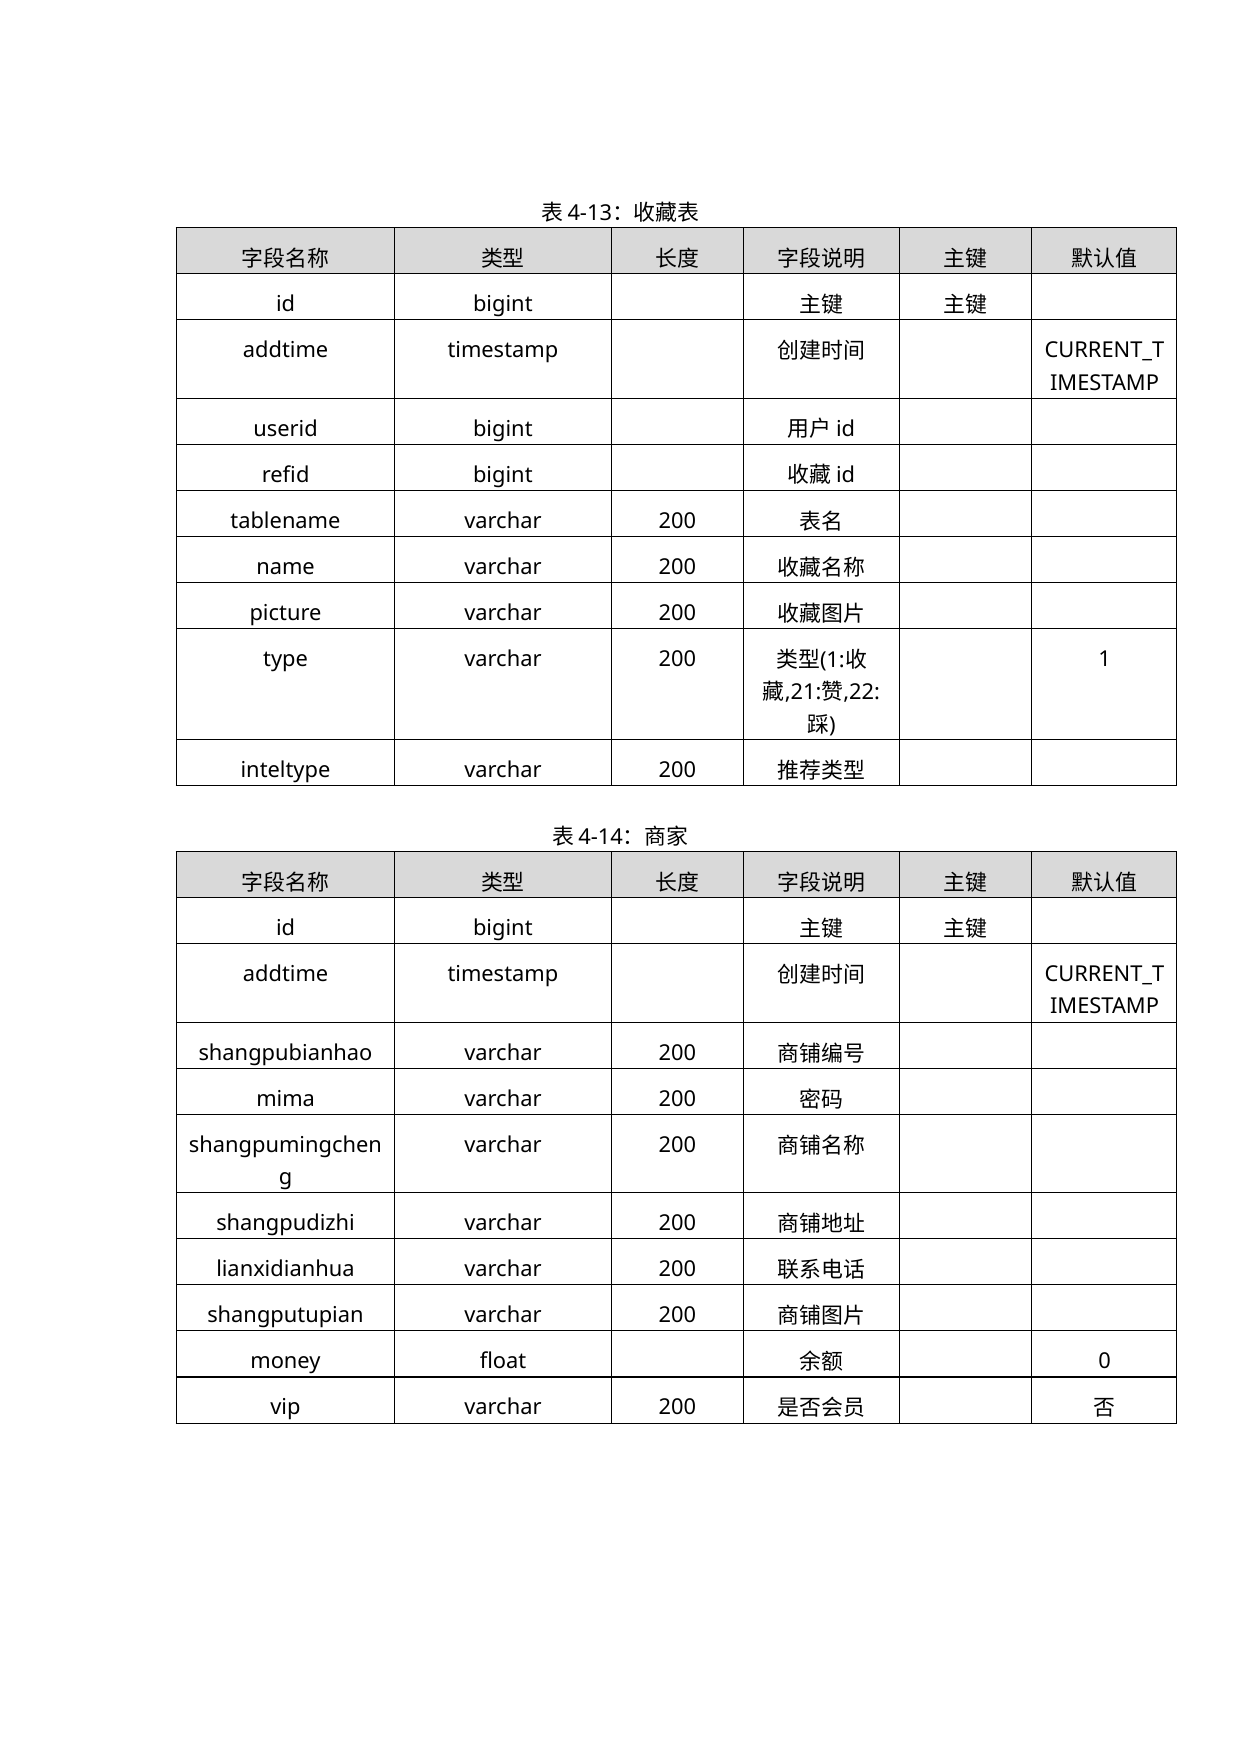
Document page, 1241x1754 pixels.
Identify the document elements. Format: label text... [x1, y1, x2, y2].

table_cell varchar [395, 1069, 611, 1114]
table_header 字段说明 [744, 852, 899, 897]
table_cell [612, 898, 743, 943]
table_cell 商铺图片 [744, 1285, 899, 1330]
table_cell addtime [177, 320, 394, 398]
table_cell [900, 537, 1031, 582]
table_cell [900, 1285, 1031, 1330]
table_cell money [177, 1331, 394, 1376]
table_cell [612, 320, 743, 398]
table_cell [900, 320, 1031, 398]
table_header 默认值 [1032, 228, 1176, 273]
table_header 长度 [612, 228, 743, 273]
table_cell 200 [612, 740, 743, 785]
table_cell 收藏id [744, 445, 899, 490]
table_cell 用户id [744, 399, 899, 444]
table_cell varchar [395, 1285, 611, 1330]
table_cell [900, 1331, 1031, 1376]
table_cell tablename [177, 491, 394, 536]
table_cell name [177, 537, 394, 582]
table_cell 联系电话 [744, 1239, 899, 1284]
table_cell 200 [612, 537, 743, 582]
table_cell 200 [612, 1069, 743, 1114]
table_cell [900, 740, 1031, 785]
table_cell [900, 1115, 1031, 1192]
table_cell 商铺地址 [744, 1193, 899, 1238]
table_cell 200 [612, 583, 743, 628]
table_header 字段名称 [177, 228, 394, 273]
table_cell 表名 [744, 491, 899, 536]
table_cell [1032, 537, 1176, 582]
table_cell 创建时间 [744, 320, 899, 398]
table_cell picture [177, 583, 394, 628]
table_cell shangpubianhao [177, 1023, 394, 1068]
table_cell 200 [612, 1239, 743, 1284]
table_cell 200 [612, 1285, 743, 1330]
table_cell shangpudizhi [177, 1193, 394, 1238]
table_cell bigint [395, 274, 611, 319]
table_cell id [177, 898, 394, 943]
table_cell varchar [395, 491, 611, 536]
table_cell varchar [395, 629, 611, 739]
table_cell varchar [395, 1193, 611, 1238]
table_cell 是否会员 [744, 1378, 899, 1422]
table_cell [1032, 740, 1176, 785]
table_cell 200 [612, 1378, 743, 1422]
table_cell 主键 [744, 274, 899, 319]
table_cell refid [177, 445, 394, 490]
table_cell 余额 [744, 1331, 899, 1376]
table_cell [900, 1069, 1031, 1114]
table_cell [612, 445, 743, 490]
table_cell timestamp [395, 944, 611, 1022]
table_cell 0 [1032, 1331, 1176, 1376]
table_cell varchar [395, 740, 611, 785]
table_cell vip [177, 1378, 394, 1422]
table_cell varchar [395, 1378, 611, 1422]
table_cell 200 [612, 491, 743, 536]
table_cell [1032, 445, 1176, 490]
table_header 主键 [900, 228, 1031, 273]
table_cell mima [177, 1069, 394, 1114]
table_cell shangpumingcheng [177, 1115, 394, 1192]
table_header 长度 [612, 852, 743, 897]
table_cell 200 [612, 1115, 743, 1192]
table_cell 密码 [744, 1069, 899, 1114]
table_cell [1032, 1285, 1176, 1330]
table_cell 主键 [900, 274, 1031, 319]
table_header 主键 [900, 852, 1031, 897]
table_cell [1032, 1069, 1176, 1114]
table_cell [900, 1193, 1031, 1238]
table_cell 主键 [900, 898, 1031, 943]
table_cell userid [177, 399, 394, 444]
table_header 默认值 [1032, 852, 1176, 897]
table_cell bigint [395, 898, 611, 943]
table_cell [1032, 1115, 1176, 1192]
table_header 类型 [395, 852, 611, 897]
table_cell 收藏图片 [744, 583, 899, 628]
table_cell varchar [395, 537, 611, 582]
table_cell [900, 583, 1031, 628]
table_cell [612, 944, 743, 1022]
table_cell [1032, 274, 1176, 319]
table_cell [900, 1023, 1031, 1068]
table_cell type [177, 629, 394, 739]
table_cell [1032, 399, 1176, 444]
table_cell CURRENT_TIMESTAMP [1032, 944, 1176, 1022]
table_header 字段说明 [744, 228, 899, 273]
table_cell 主键 [744, 898, 899, 943]
table_cell [900, 1239, 1031, 1284]
table_cell id [177, 274, 394, 319]
table_cell [1032, 1193, 1176, 1238]
table_cell timestamp [395, 320, 611, 398]
table_cell 收藏名称 [744, 537, 899, 582]
table_cell varchar [395, 1115, 611, 1192]
table_cell [1032, 1023, 1176, 1068]
table_cell CURRENT_TIMESTAMP [1032, 320, 1176, 398]
table_cell 推荐类型 [744, 740, 899, 785]
table_cell inteltype [177, 740, 394, 785]
table_cell 创建时间 [744, 944, 899, 1022]
table_cell [1032, 583, 1176, 628]
table_cell [612, 1331, 743, 1376]
table_cell [900, 944, 1031, 1022]
table_cell varchar [395, 1023, 611, 1068]
table_cell bigint [395, 445, 611, 490]
table_cell [612, 399, 743, 444]
text 表4-13：收藏表 [187, 194, 1053, 227]
table_cell 200 [612, 629, 743, 739]
table_cell varchar [395, 1239, 611, 1284]
table_header 字段名称 [177, 852, 394, 897]
table_cell 否 [1032, 1378, 1176, 1422]
table_cell 1 [1032, 629, 1176, 739]
table_cell addtime [177, 944, 394, 1022]
table_cell [900, 399, 1031, 444]
table_cell 商铺名称 [744, 1115, 899, 1192]
table_cell varchar [395, 583, 611, 628]
text 表4-14：商家 [187, 818, 1053, 851]
table_cell bigint [395, 399, 611, 444]
table_cell [1032, 491, 1176, 536]
table_cell [900, 1378, 1031, 1422]
table_cell float [395, 1331, 611, 1376]
table_cell [1032, 898, 1176, 943]
table_cell [1032, 1239, 1176, 1284]
table_cell 商铺编号 [744, 1023, 899, 1068]
table_cell [900, 445, 1031, 490]
table_cell lianxidianhua [177, 1239, 394, 1284]
table_cell [612, 274, 743, 319]
table_cell [900, 629, 1031, 739]
table_cell [900, 491, 1031, 536]
table_cell 200 [612, 1023, 743, 1068]
table_cell 类型(1:收藏,21:赞,22:踩) [744, 629, 899, 739]
table_cell 200 [612, 1193, 743, 1238]
table_cell shangputupian [177, 1285, 394, 1330]
table_header 类型 [395, 228, 611, 273]
